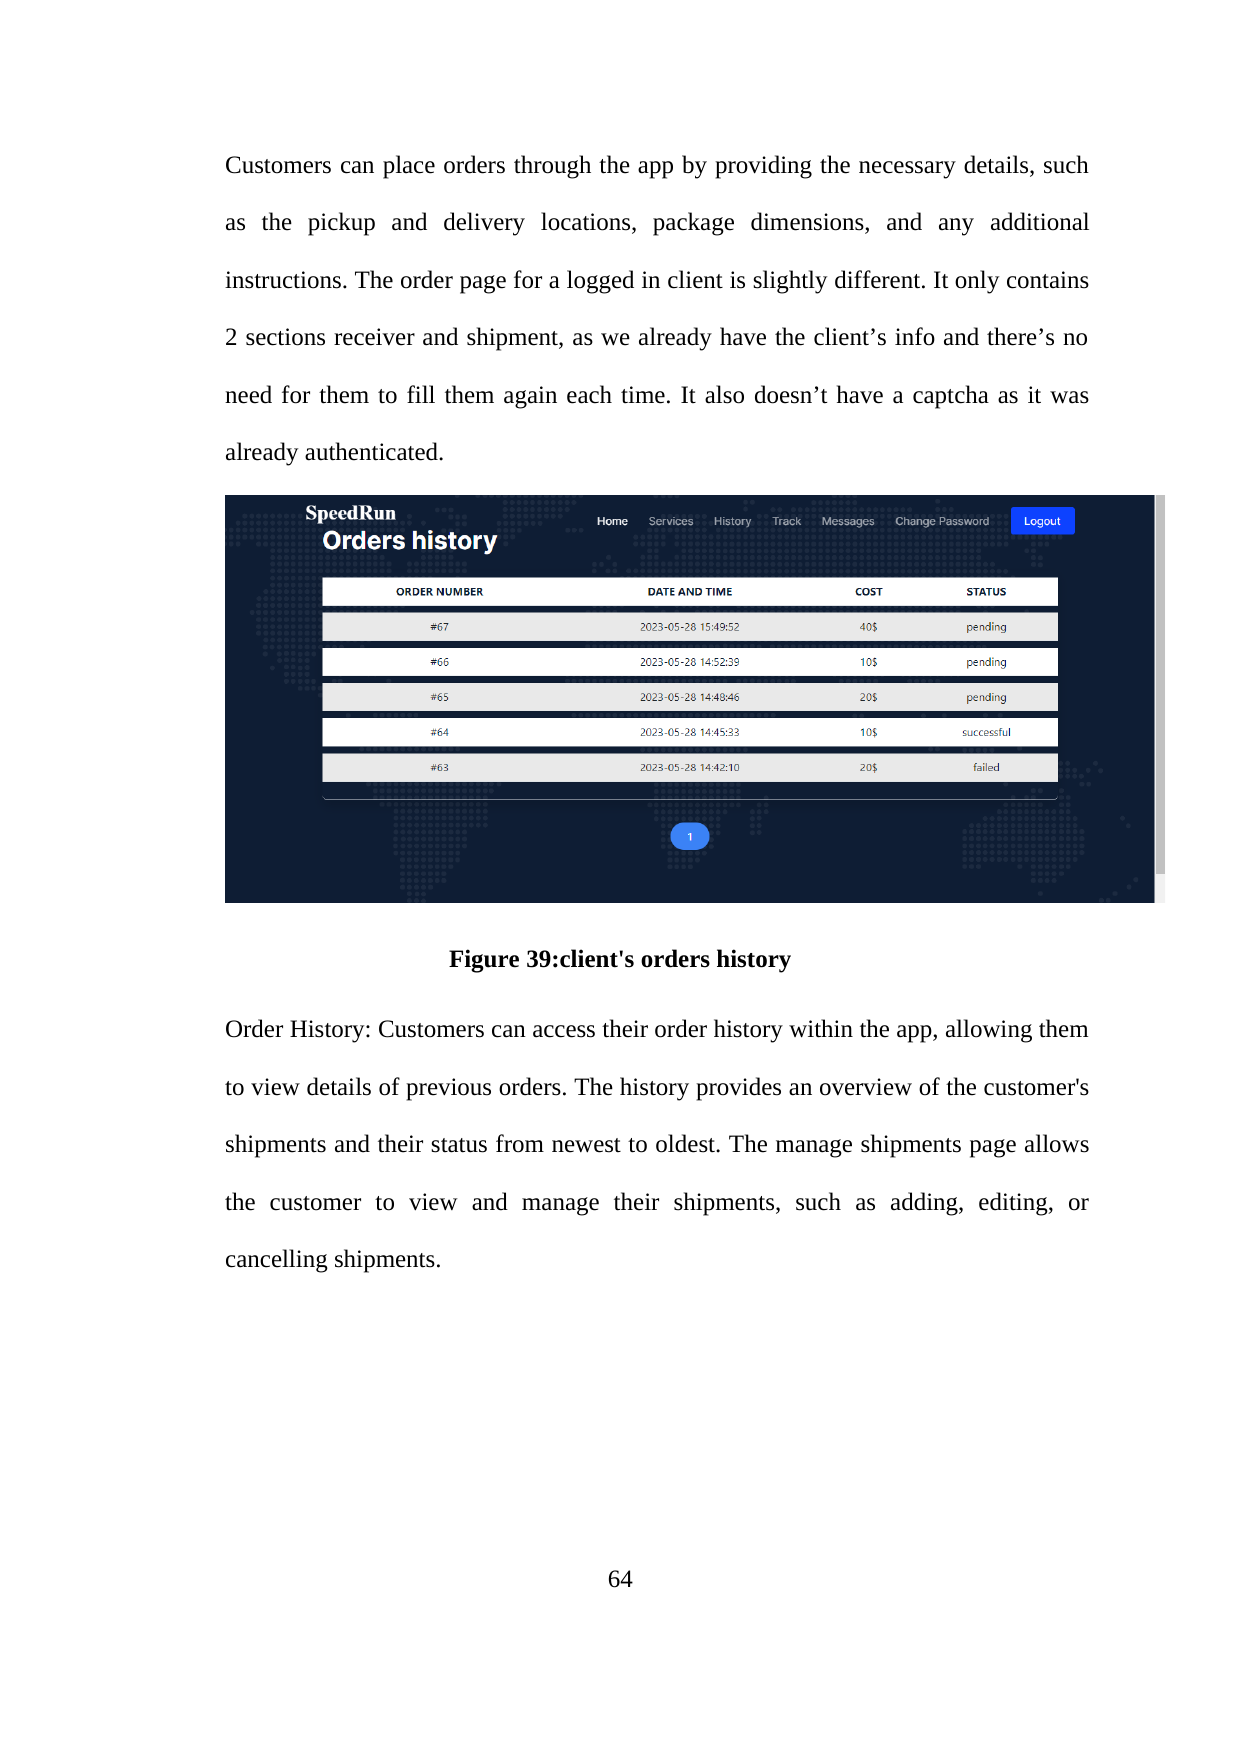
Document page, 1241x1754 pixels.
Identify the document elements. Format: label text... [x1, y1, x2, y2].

text Order History: Customers can access their order history within the app, allowing them to view details of previous orders. The history provides an overview of the customer's shipments and their status from newest to oldest. The manage shipments page allows the customer to view and manage their shipments, such as adding, editing, or cancelling shipments. [225, 1014, 1090, 1273]
picture [225, 495, 1166, 903]
text Customers can place orders through the app by providing the necessary details, such as the pickup and delivery locations, package dimensions, and any additional instructions. The order page for a logged in client is slightly different. It only contains 2 sections receiver and shipment, as we already have the client’s info and there’s no need for them to fill them again each time. It also doesn’t have a captcha as it was already authenticated. [225, 150, 1090, 466]
text Figure 39:client's orders history [150, 944, 1090, 973]
